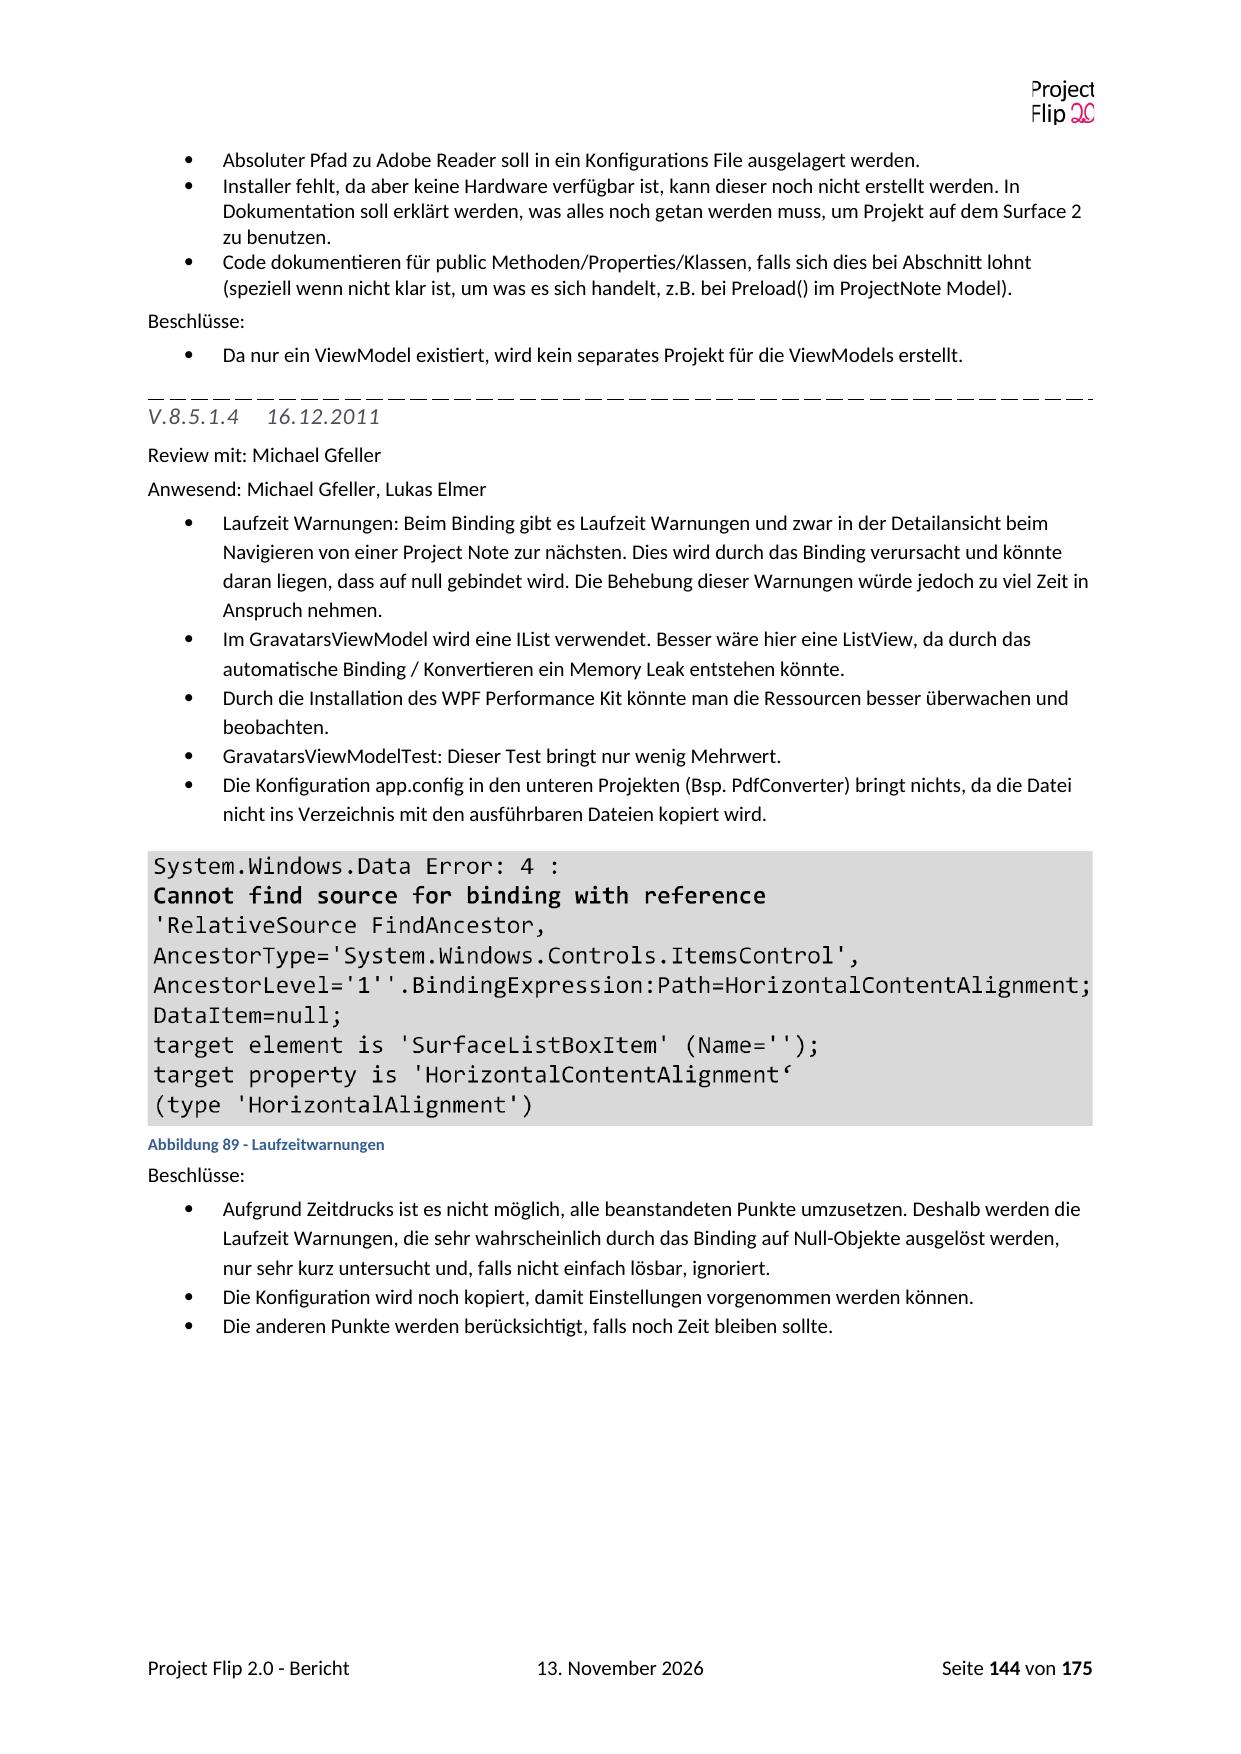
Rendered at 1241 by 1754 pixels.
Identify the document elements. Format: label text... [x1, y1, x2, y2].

list GravatarsViewModelTest: Dieser Test bringt nur wenig Mehrwert. [185, 743, 1093, 769]
list Aufgrund Zeitdrucks ist es nicht möglich, alle beanstandeten Punkte umzusetzen. Deshalb werden die Laufzeit Warnungen, die sehr wahrscheinlich durch das Binding auf Null-Objekte ausgelöst werden, nur sehr kurz untersucht und, falls nicht einfach lösbar, ignoriert. [185, 1196, 1093, 1280]
text Beschlüsse: [148, 1163, 1093, 1188]
picture [147, 851, 1093, 1126]
text Abbildung - Laufzeitwarnungen [148, 1134, 1093, 1154]
list Da nur ein ViewModel existiert, wird kein separates Projekt für die ViewModels erstellt. [185, 342, 1093, 368]
list Installer fehlt, da aber keine Hardware verfügbar ist, kann dieser noch nicht erstellt werden. In Dokumentation soll erklärt werden, was alles noch getan werden muss, um Projekt auf dem Surface 2 zu benutzen. [185, 173, 1093, 249]
picture [1081, 79, 1097, 124]
list Code dokumentieren für public Methoden/Properties/Klassen, falls sich dies bei Abschnitt lohnt (speziell wenn nicht klar ist, um was es sich handelt, z.B. bei Preload() im ProjectNote Model). [185, 249, 1093, 300]
list Die Konfiguration app.config in den unteren Projekten (Bsp. PdfConverter) bringt nichts, da die Datei nicht ins Verzeichnis mit den ausführbaren Dateien kopiert wird. [185, 772, 1093, 827]
text Review mit: Michael Gfeller [148, 442, 1093, 468]
subtitle 16.12.2011 [148, 399, 1093, 430]
text Beschlüsse: [148, 308, 1093, 334]
text Anwesend: Michael Gfeller, Lukas Elmer [148, 476, 1093, 502]
list Die anderen Punkte werden berücksichtigt, falls noch Zeit bleiben sollte. [185, 1313, 1093, 1338]
list Durch die Installation des WPF Performance Kit könnte man die Ressourcen besser überwachen und beobachten. [185, 685, 1093, 739]
list Im GravatarsViewModel wird eine IList verwendet. Besser wäre hier eine ListView, da durch das automatische Binding / Konvertieren ein Memory Leak entstehen könnte. [185, 627, 1093, 681]
list Die Konfiguration wird noch kopiert, damit Einstellungen vorgenommen werden können. [185, 1284, 1093, 1309]
list Laufzeit Warnungen: Beim Binding gibt es Laufzeit Warnungen und zwar in der Detailansicht beim Navigieren von einer Project Note zur nächsten. Dies wird durch das Binding verursacht und könnte daran liegen, dass auf null gebindet wird. Die Behebung dieser Warnungen würde jedoch zu viel Zeit in Anspruch nehmen. [185, 510, 1093, 623]
list Absoluter Pfad zu Adobe Reader soll in ein Konfigurations File ausgelagert werden. [185, 148, 1093, 173]
